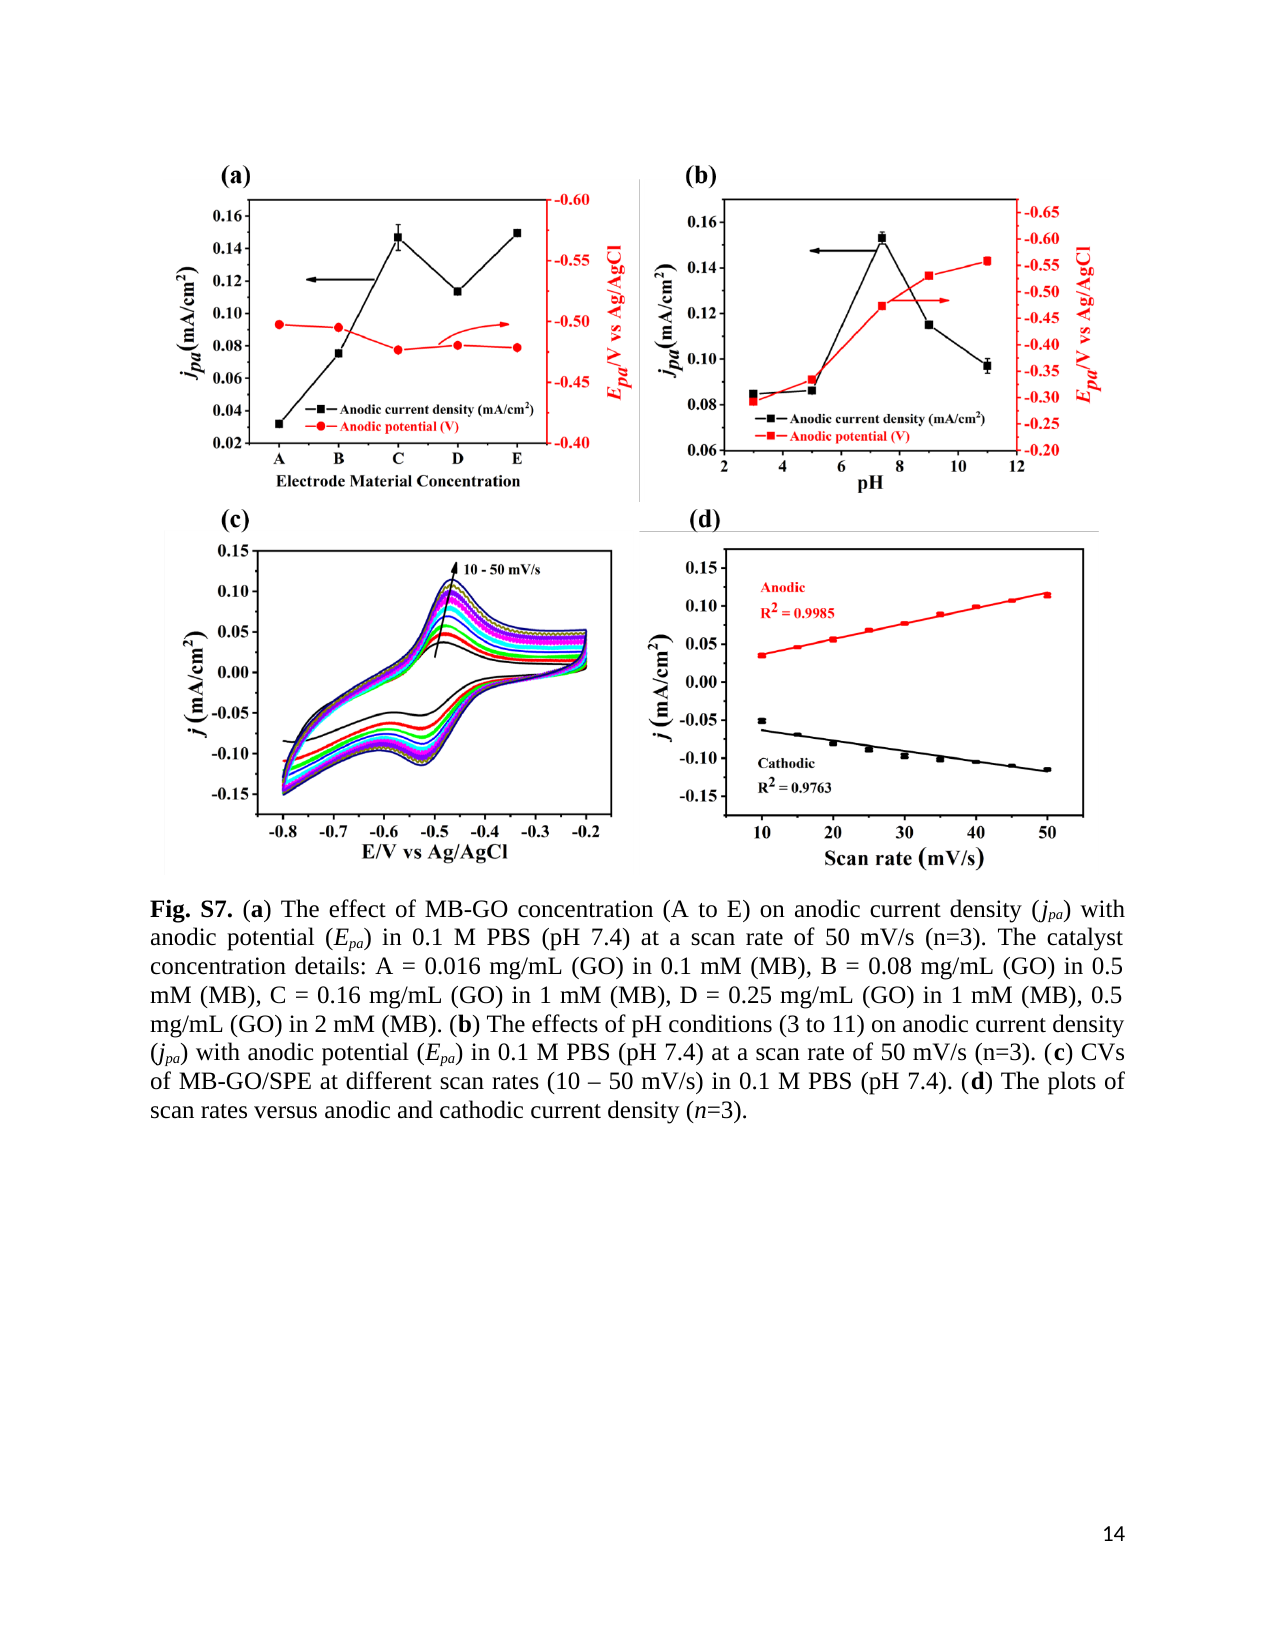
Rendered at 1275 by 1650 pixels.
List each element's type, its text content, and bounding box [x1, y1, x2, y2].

picture [162, 150, 1113, 875]
text Fig. S7. (a) The effect of MB-GO concentration (A to E) on anodic current density (jpa) with anodic potential (Epa) in 0.1 M PBS (pH 7.4) at a scan rate of 50 mV/s (n=3). The catalyst concentration details: A = 0.016 mg/mL (GO) in 0.1 mM (MB), B = 0.08 mg/mL (GO) in 0.5 mM (MB), C = 0.16 mg/mL (GO) in 1 mM (MB), D = 0.25 mg/mL (GO) in 1 mM (MB), 0.5 mg/mL (GO) in 2 mM (MB). (b) The effects of pH conditions (3 to 11) on anodic current density (jpa) with anodic potential (Epa) in 0.1 M PBS (pH 7.4) at a scan rate of 50 mV/s (n=3). (c) CVs of MB-GO/SPE at different scan rates (10 – 50 mV/s) in 0.1 M PBS (pH 7.4). (d) The plots of scan rates versus anodic and cathodic current density (n=3). [150, 894, 1125, 1124]
